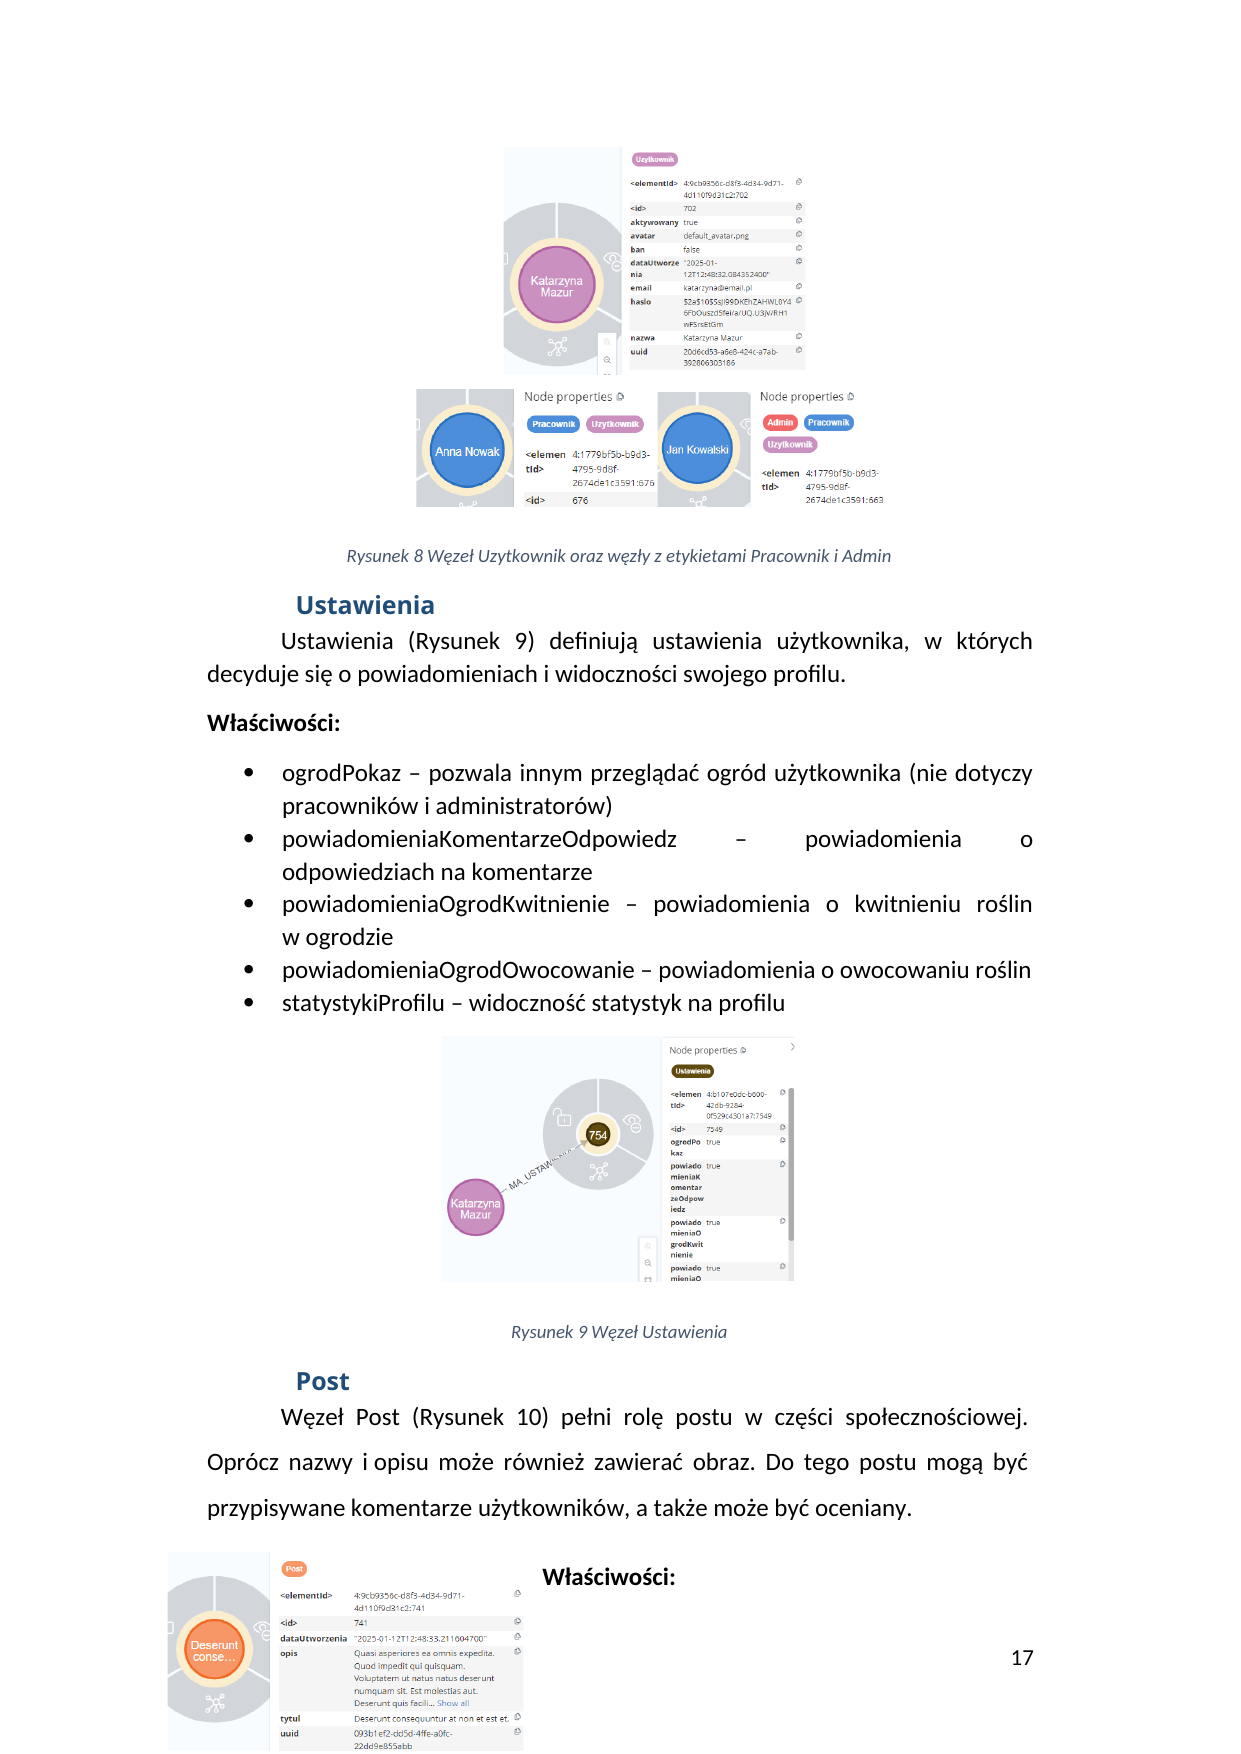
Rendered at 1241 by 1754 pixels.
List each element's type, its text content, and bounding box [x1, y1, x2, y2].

list ogrodPokaz – pozwala innym przeglądać ogród użytkownika (nie dotyczy pracowników i administratorów) [244, 757, 1033, 820]
text Ustawienia (Rysunek 9) definiują ustawienia użytkownika, w których decyduje się o powiadomieniach i widoczności swojego profilu. [207, 625, 1033, 688]
list powiadomieniaOgrodOwocowanie – powiadomienia o owocowaniu roślin [244, 954, 1033, 985]
text Rysunek 9 Węzeł Ustawienia [207, 1320, 1033, 1343]
list powiadomieniaOgrodKwitnienie – powiadomienia o kwitnieniu roślin w ogrodzie [244, 888, 1033, 952]
picture [441, 1036, 795, 1282]
subtitle Post [295, 1364, 1033, 1398]
picture [416, 389, 895, 507]
list powiadomieniaKomentarzeOdpowiedz – powiadomienia o odpowiedziach na komentarze [244, 823, 1033, 886]
picture [503, 147, 808, 375]
subtitle Ustawienia [295, 588, 1033, 622]
text Właściwości: [207, 707, 1033, 738]
text Węzeł Post (Rysunek 10) pełni rolę postu w części społecznościowej. Oprócz nazwy i opisu może również zawierać obraz. Do tego postu mogą być przypisywane komentarze użytkowników, a także może być oceniany. [207, 1401, 1029, 1523]
text Właściwości: [523, 1561, 1033, 1591]
list statystykiProfilu – widoczność statystyk na profilu [244, 987, 1033, 1018]
text Rysunek 8 Węzeł Uzytkownik oraz węzły z etykietami Pracownik i Admin [207, 544, 1033, 567]
picture [167, 1552, 523, 1750]
